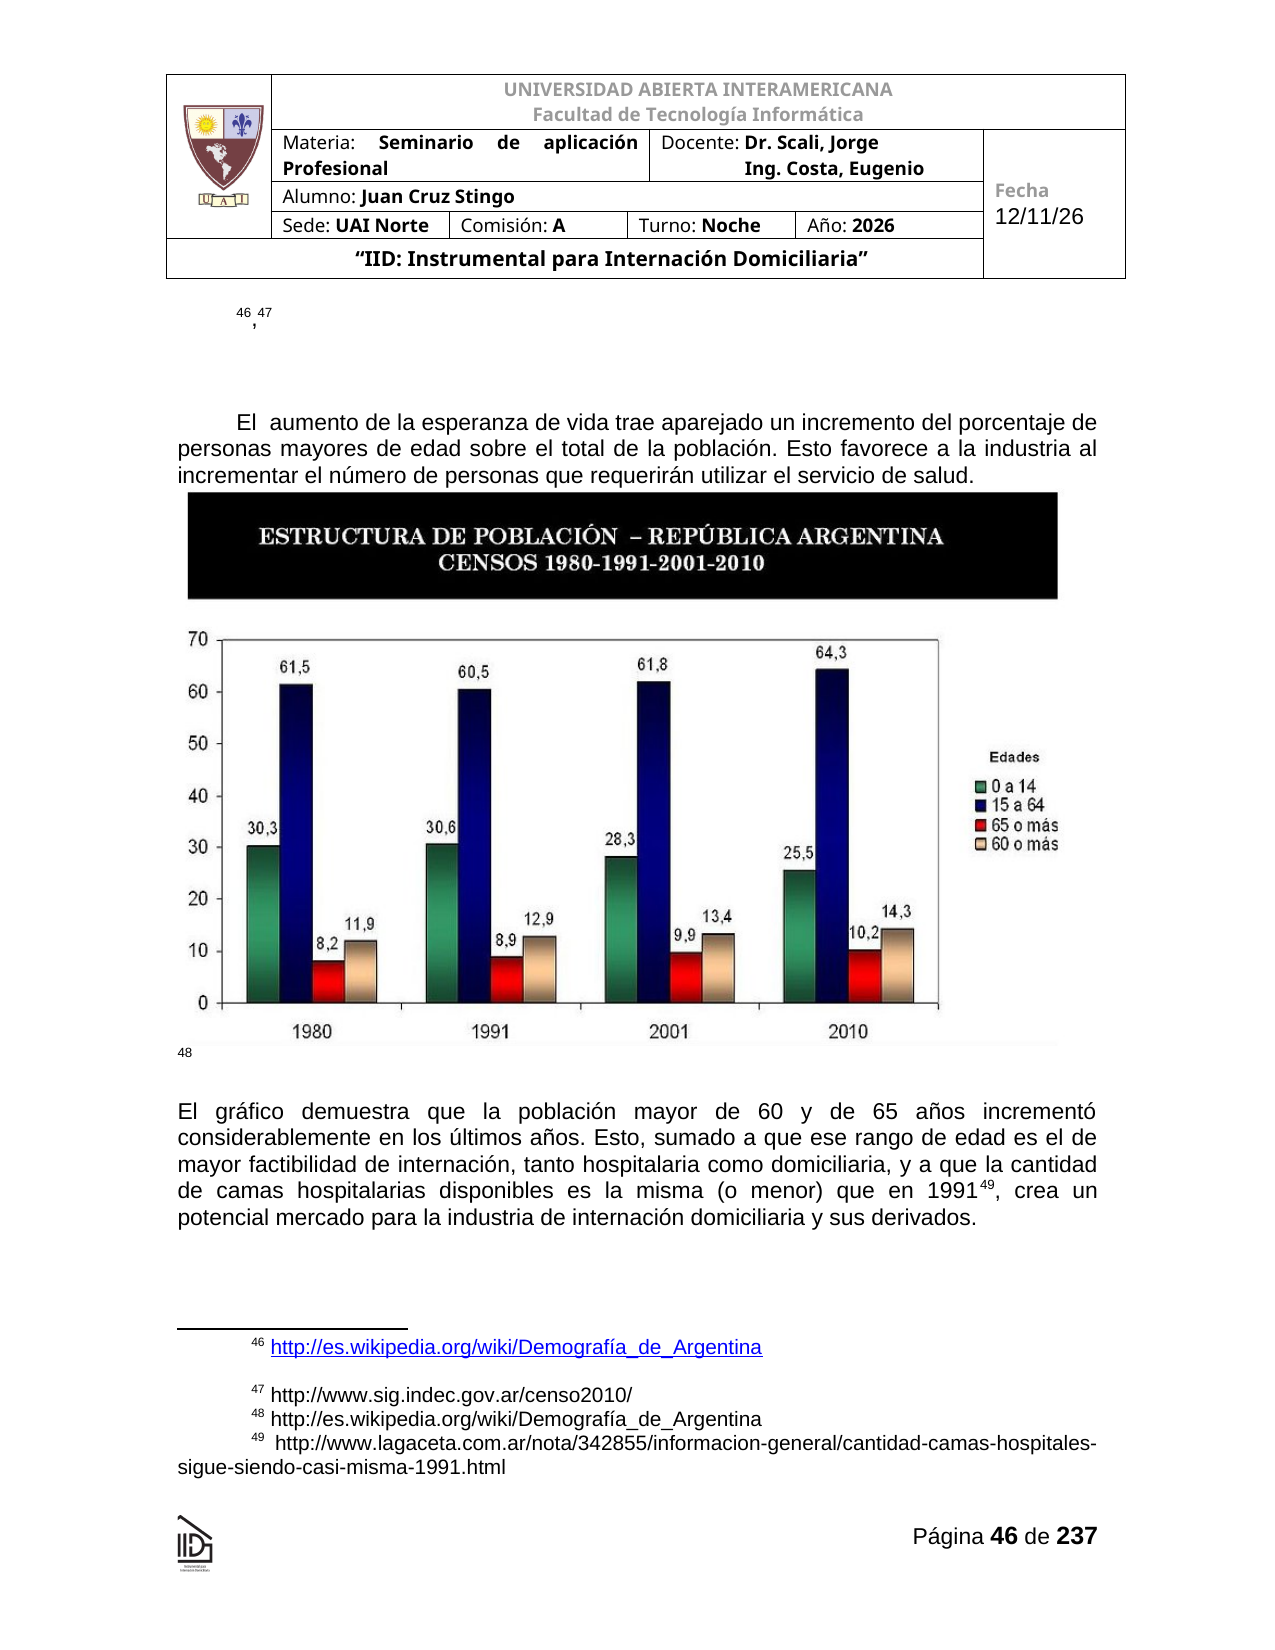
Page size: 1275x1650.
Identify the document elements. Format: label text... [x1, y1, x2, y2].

picture [272, 130, 283, 181]
picture [177, 488, 1099, 1046]
picture [167, 97, 271, 211]
picture [272, 182, 283, 211]
text El aumento de la esperanza de vida trae aparejado un incremento del porcentaje de personas mayores de edad sobre el total de la población. Esto favorece a la industria al incrementar el número de personas que requerirán utilizar el servicio de salud. [177, 409, 1098, 488]
picture [272, 97, 283, 129]
picture [165, 1508, 225, 1585]
text El gráfico demuestra que la población mayor de 60 y de 65 años incrementó considerablemente en los últimos años. Esto, sumado a que ese rango de edad es el de mayor factibilidad de internación, tanto hospitalaria como domiciliaria, y a que la cantidad de camas hospitalarias disponibles es la misma (o menor) que en 1991, crea un potencial mercado para la industria de internación domiciliaria y sus derivados. [177, 1098, 1098, 1230]
text , [177, 305, 1098, 331]
